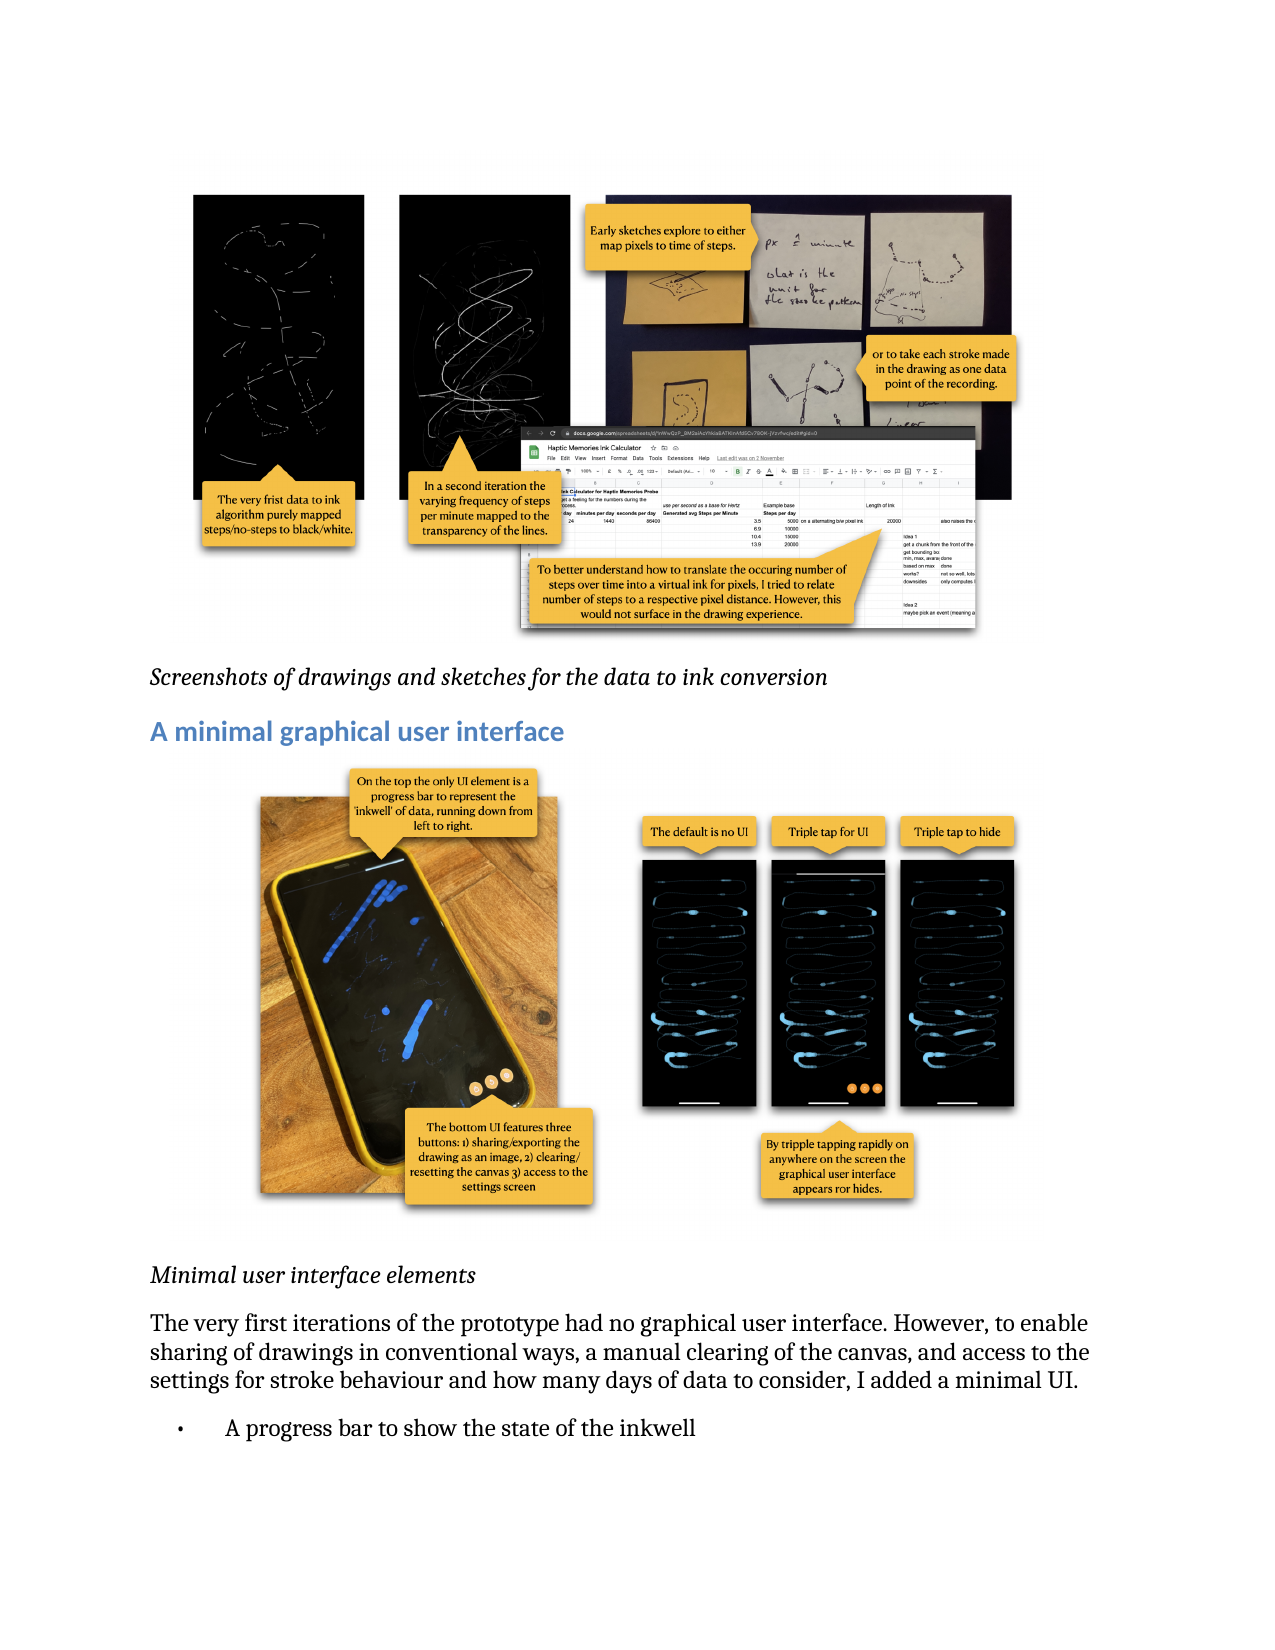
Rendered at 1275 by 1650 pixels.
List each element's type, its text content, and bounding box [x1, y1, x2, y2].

list A progress bar to show the state of the inkwell [175, 1414, 1125, 1442]
text The very first iterations of the prototype had no graphical user interface. However, to enable sharing of drawings in conventional ways, a manual clearing of the canvas, and access to the settings for stroke behaviour and how many days of data to consider, I added a minimal UI. [150, 1309, 1125, 1395]
picture [168, 748, 1044, 1241]
picture [168, 150, 1044, 643]
subtitle A minimal graphical user interface [150, 713, 1125, 748]
text Minimal user interface elements [150, 1261, 1125, 1290]
text Screenshots of drawings and sketches for the data to ink conversion [150, 663, 1125, 692]
